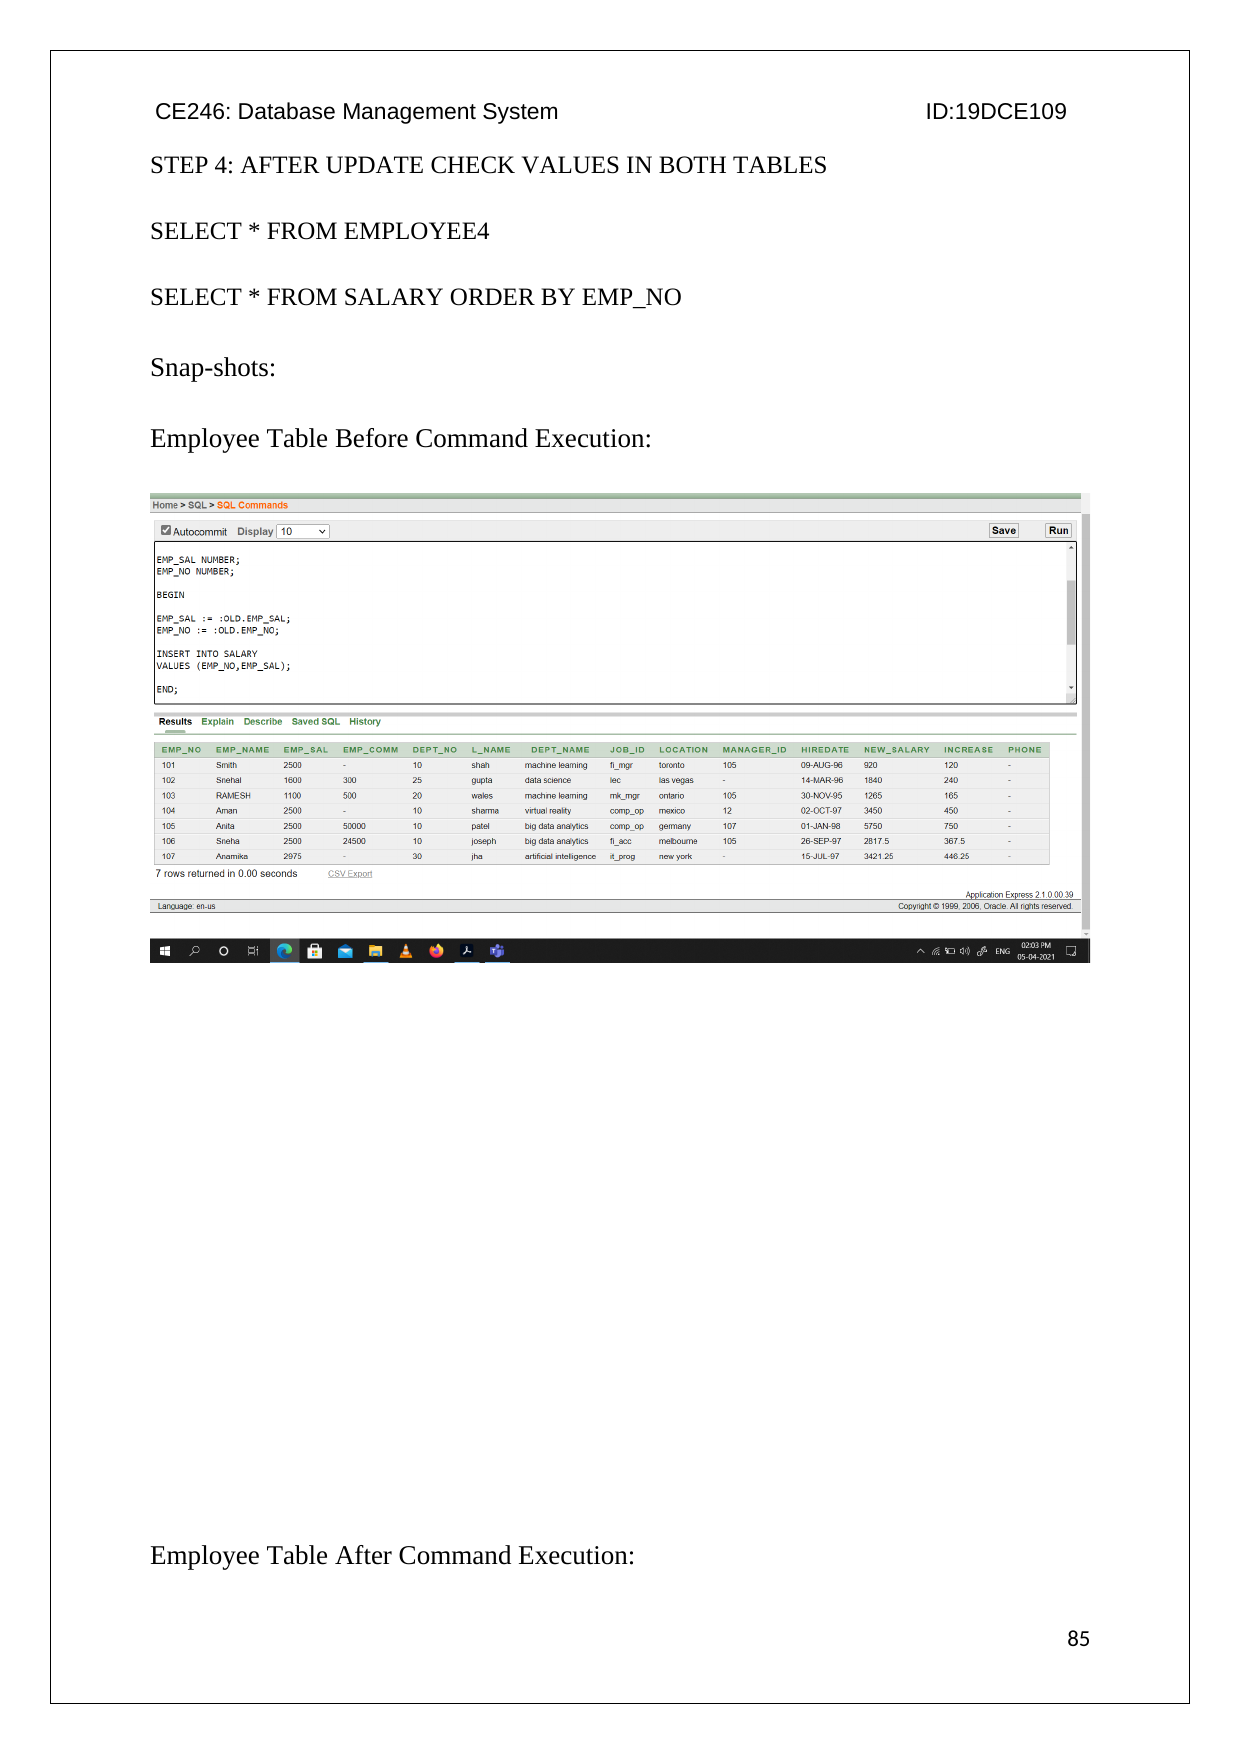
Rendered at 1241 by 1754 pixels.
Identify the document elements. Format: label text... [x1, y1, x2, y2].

text STEP 4: AFTER UPDATE CHECK VALUES IN BOTH TABLES [150, 150, 1090, 179]
text Snap-shots: [150, 351, 1090, 382]
picture [150, 493, 1091, 963]
text Employee Table Before Command Execution: [150, 422, 1090, 453]
text SELECT * FROM EMPLOYEE4 [150, 216, 1090, 245]
text Employee Table After Command Execution: [150, 1539, 1090, 1570]
text SELECT * FROM SALARY ORDER BY EMP_NO [150, 282, 1090, 311]
